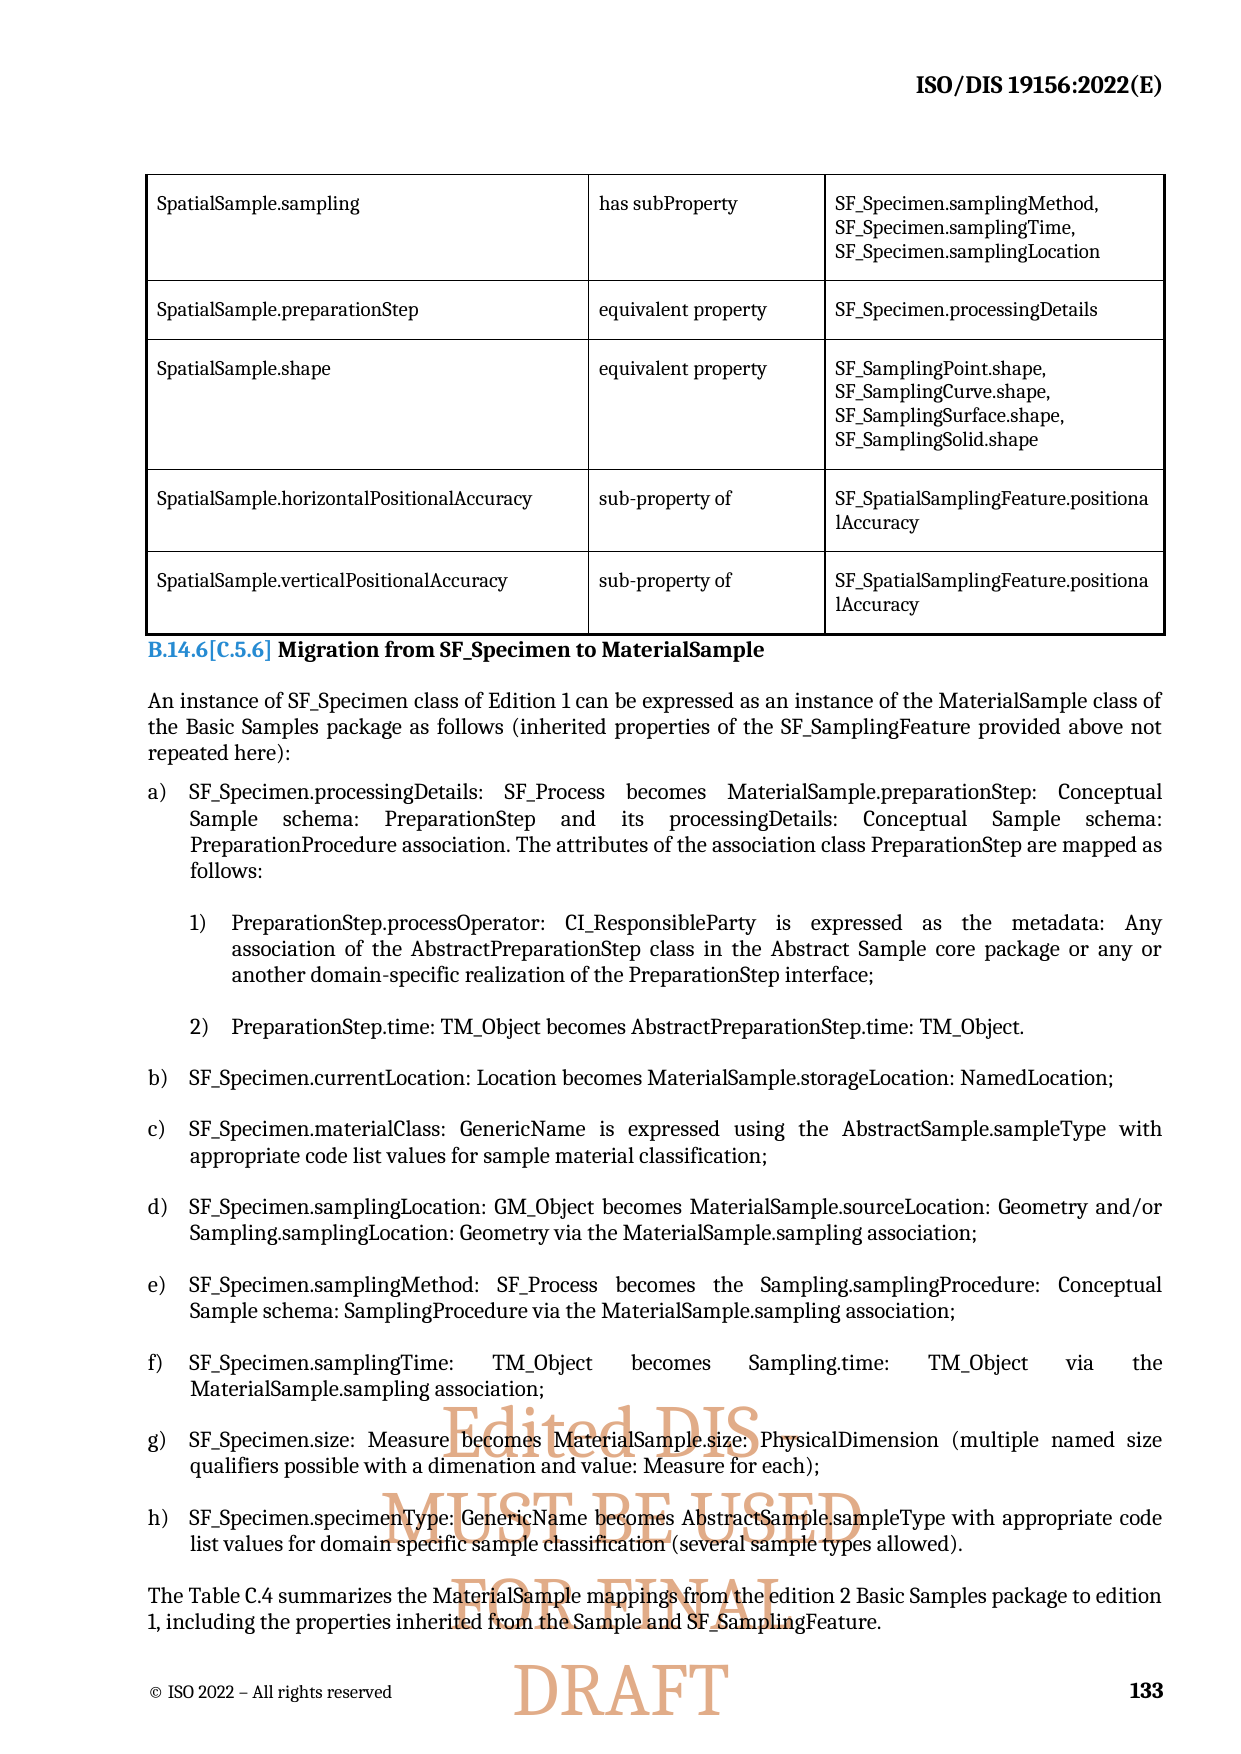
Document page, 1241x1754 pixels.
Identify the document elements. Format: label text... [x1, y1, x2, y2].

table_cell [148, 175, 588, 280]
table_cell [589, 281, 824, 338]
list 2) PreparationStep.time: TM_Object becomes AbstractPreparationStep.time: TM_Object. [190, 1013, 1163, 1040]
list 1) PreparationStep.processOperator: CI_ResponsibleParty is expressed as the metadata: Any association of the AbstractPreparationStep class in the Abstract Sample core package or any or another domain-specific realization of the PreparationStep interface; [190, 909, 1163, 988]
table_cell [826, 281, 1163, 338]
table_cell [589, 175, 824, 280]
list g) SF_Specimen.size: Measure becomes MaterialSample.size: PhysicalDimension (multiple named size qualifiers possible with a dimenation and value: Measure for each); [148, 1427, 1163, 1480]
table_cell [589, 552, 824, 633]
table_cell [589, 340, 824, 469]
text An instance of SF_Specimen class of Edition 1 can be expressed as an instance of the MaterialSample class of the Basic Samples package as follows (inherited properties of the SF_SamplingFeature provided above not repeated here): [148, 687, 1163, 766]
list e) SF_Specimen.samplingMethod: SF_Process becomes the Sampling.samplingProcedure: Conceptual Sample schema: SamplingProcedure via the MaterialSample.sampling association; [148, 1272, 1163, 1324]
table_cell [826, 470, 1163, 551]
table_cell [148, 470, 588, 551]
list b) SF_Specimen.currentLocation: Location becomes MaterialSample.storageLocation: NamedLocation; [148, 1065, 1163, 1091]
list d) SF_Specimen.samplingLocation: GM_Object becomes MaterialSample.sourceLocation: Geometry and/or Sampling.samplingLocation: Geometry via the MaterialSample.sampling association; [148, 1194, 1163, 1247]
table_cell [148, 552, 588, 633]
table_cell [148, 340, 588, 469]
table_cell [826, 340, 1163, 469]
list a) SF_Specimen.processingDetails: SF_Process becomes MaterialSample.preparationStep: Conceptual Sample schema: PreparationStep and its processingDetails: Conceptual Sample schema: PreparationProcedure association. The attributes of the association class PreparationStep are mapped as follows: [148, 779, 1163, 884]
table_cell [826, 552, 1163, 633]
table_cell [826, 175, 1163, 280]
text Migration from SF_Specimen to MaterialSample [148, 636, 1163, 662]
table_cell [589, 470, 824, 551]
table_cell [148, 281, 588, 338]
text The Table C.4 summarizes the MaterialSample mappings from the edition 2 Basic Samples package to edition 1, including the properties inherited from the Sample and SF_SamplingFeature. [148, 1582, 1163, 1635]
list h) SF_Specimen.specimenType: GenericName becomes AbstractSample.sampleType with appropriate code list values for domain specific sample classification (several sample types allowed). [148, 1505, 1163, 1557]
list f) SF_Specimen.samplingTime: TM_Object becomes Sampling.time: TM_Object via the MaterialSample.sampling association; [148, 1349, 1163, 1402]
list c) SF_Specimen.materialClass: GenericName is expressed using the AbstractSample.sampleType with appropriate code list values for sample material classification; [148, 1116, 1163, 1169]
